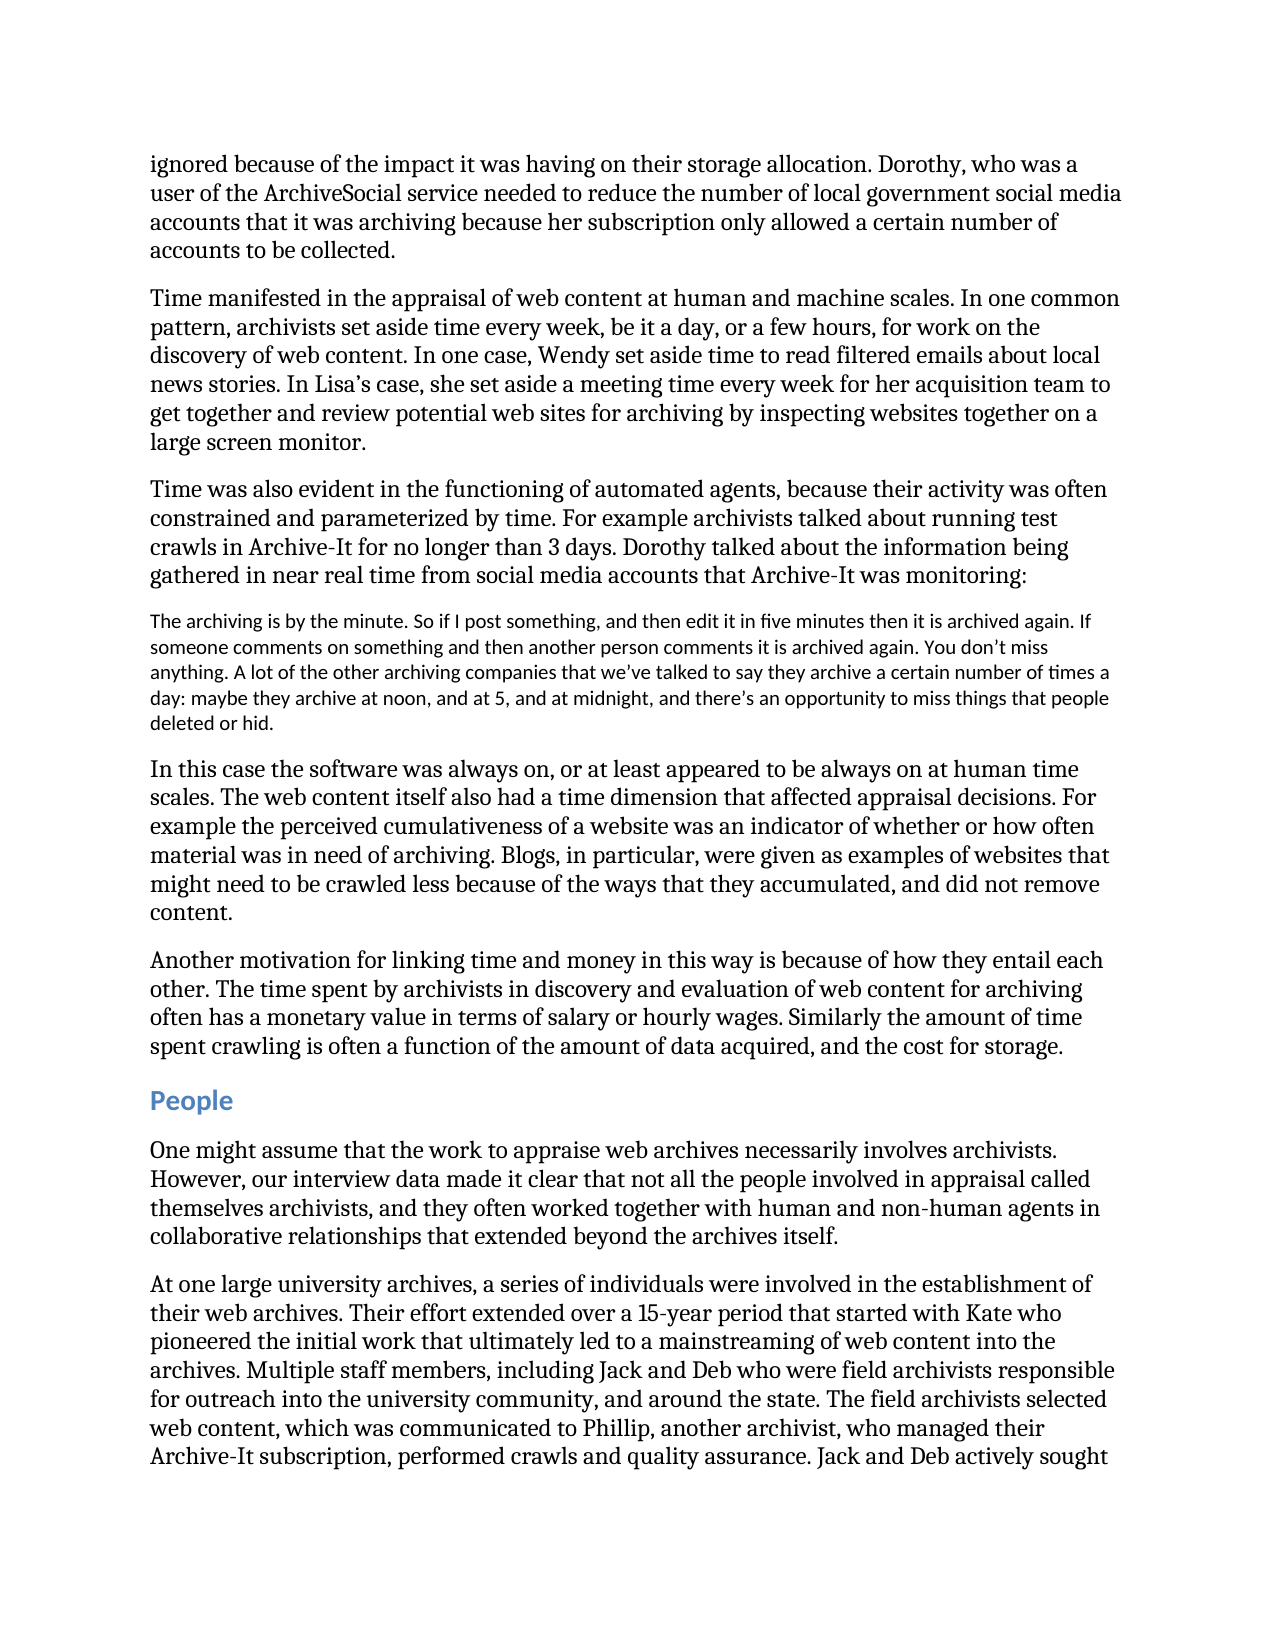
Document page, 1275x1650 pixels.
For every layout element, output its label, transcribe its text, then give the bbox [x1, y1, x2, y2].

text Time manifested in the appraisal of web content at human and machine scales. In one common pattern, archivists set aside time every week, be it a day, or a few hours, for work on the discovery of web content. In one case, Wendy set aside time to read filtered emails about local news stories. In Lisa’s case, she set aside a meeting time every week for her acquisition team to get together and review potential web sites for archiving by inspecting websites together on a large screen monitor. [150, 284, 1125, 456]
text Time was also evident in the functioning of automated agents, because their activity was often constrained and parameterized by time. For example archivists talked about running test crawls in Archive-It for no longer than 3 days. Dorothy talked about the information being gathered in near real time from social media accounts that Archive-It was monitoring: [150, 475, 1125, 590]
text In this case the software was always on, or at least appeared to be always on at human time scales. The web content itself also had a time dimension that affected appraisal decisions. For example the perceived cumulativeness of a website was an indicator of whether or how often material was in need of archiving. Blogs, in particular, were given as examples of websites that might need to be crawled less because of the ways that they accumulated, and did not remove content. [150, 754, 1125, 927]
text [150, 150, 1125, 265]
text The archiving is by the minute. So if I post something, and then edit it in five minutes then it is archived again. If someone comments on something and then another person comments it is archived again. You don’t miss anything. A lot of the other archiving companies that we’ve talked to say they archive a certain number of times a day: maybe they archive at noon, and at 5, and at midnight, and there’s an opportunity to miss things that people deleted or hid. [150, 609, 1125, 736]
text Another motivation for linking time and money in this way is because of how they entail each other. The time spent by archivists in discovery and evaluation of web content for archiving often has a monetary value in terms of salary or hourly wages. Similarly the amount of time spent crawling is often a function of the amount of data acquired, and the cost for storage. [150, 946, 1125, 1061]
subtitle People [150, 1082, 1125, 1117]
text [150, 1270, 1125, 1471]
text One might assume that the work to appraise web archives necessarily involves archivists. However, our interview data made it clear that not all the people involved in appraisal called themselves archivists, and they often worked together with human and non-human agents in collaborative relationships that extended beyond the archives itself. [150, 1136, 1125, 1251]
